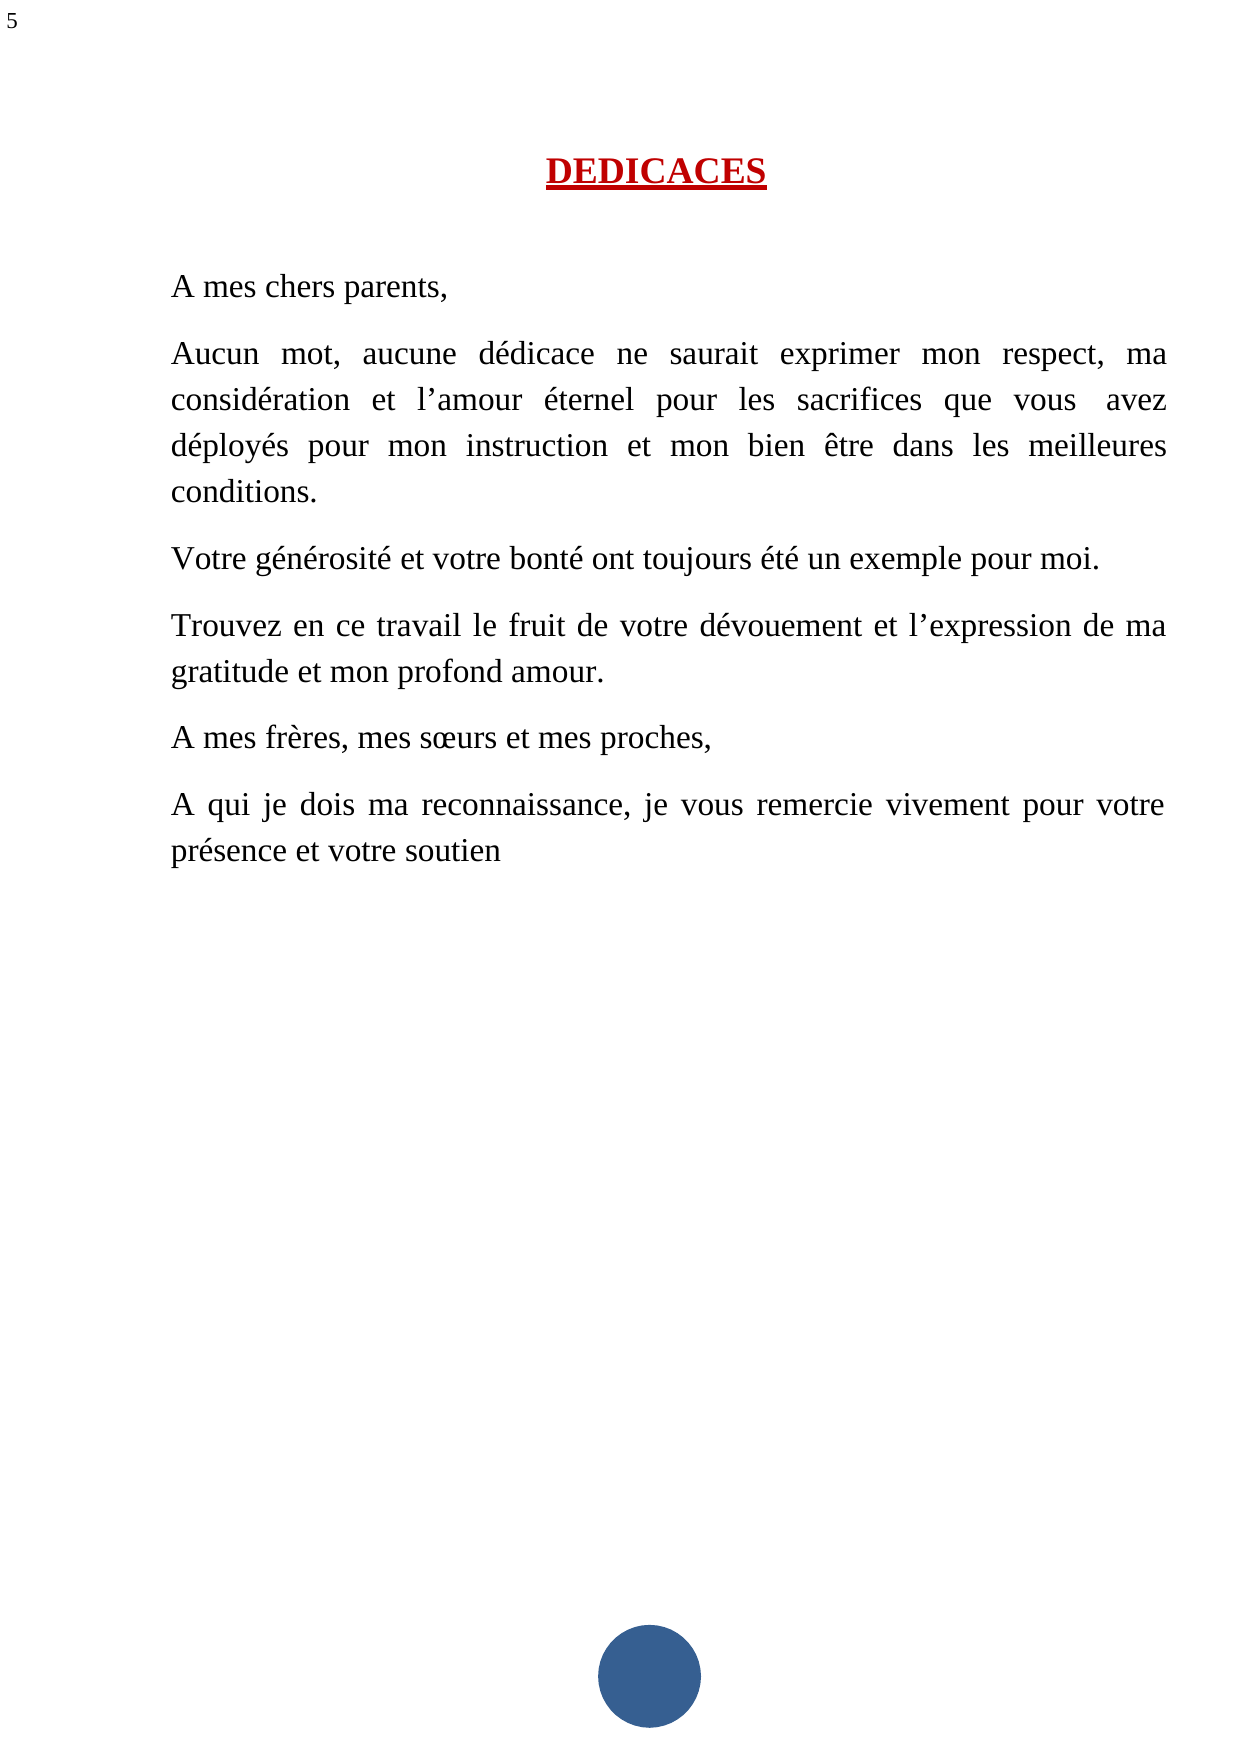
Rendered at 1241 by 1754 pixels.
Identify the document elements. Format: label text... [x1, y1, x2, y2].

text Trouvez en ce travail le fruit de votre dévouement et l’expression de ma gratitude et mon profond amour. [171, 605, 1167, 689]
text Aucun mot, aucune dédicace ne saurait exprimer mon respect, ma considération et l’amour éternel pour les sacrifices que vous avez déployés pour mon instruction et mon bien être dans les meilleures conditions. [171, 333, 1167, 509]
subtitle DEDICACES [143, 148, 1169, 191]
text A mes chers parents, [171, 267, 1240, 305]
text A mes frères, mes sœurs et mes proches, [171, 718, 1240, 756]
text A qui je dois ma reconnaissance, je vous remercie vivement pour votre présence et votre soutien [171, 784, 1166, 869]
text Votre générosité et votre bonté ont toujours été un exemple pour moi. [171, 538, 1240, 577]
